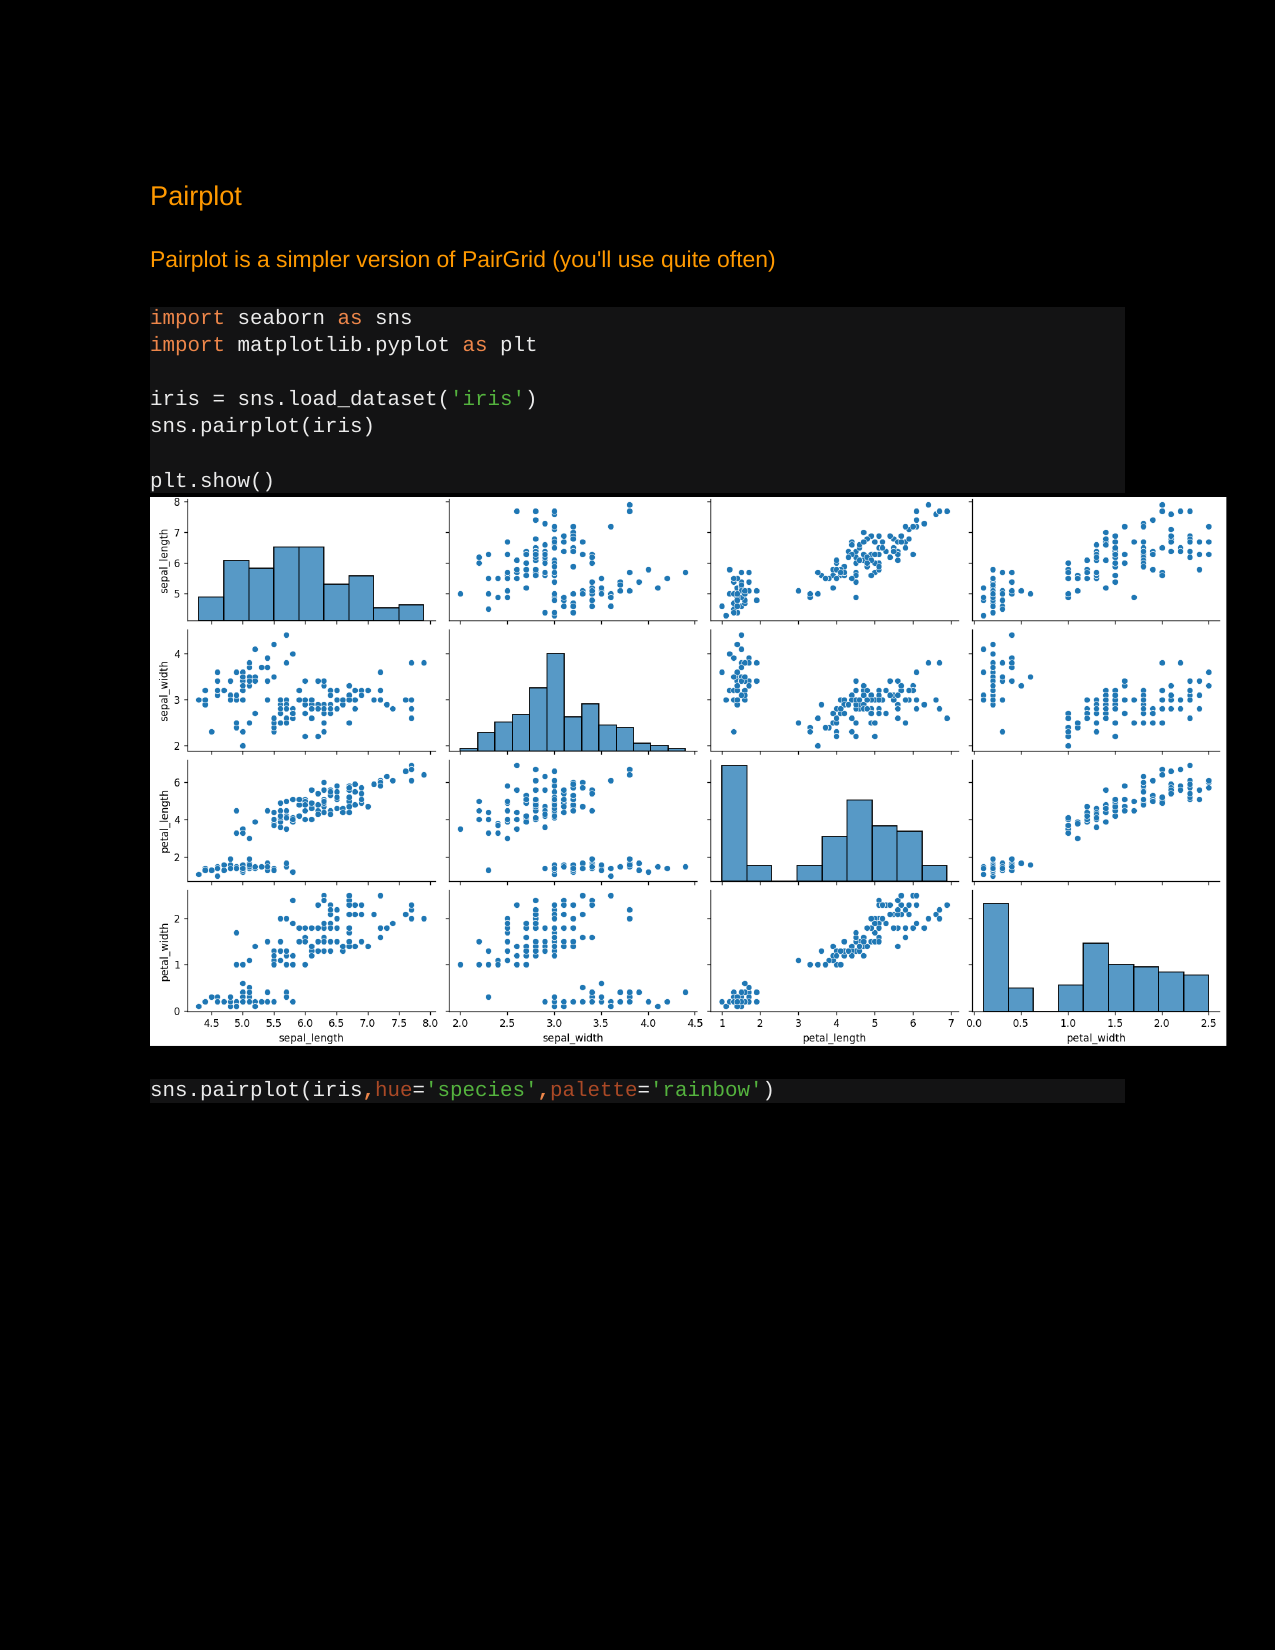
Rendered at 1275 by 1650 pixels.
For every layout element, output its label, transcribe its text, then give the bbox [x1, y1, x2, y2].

text Pairplot [150, 180, 1125, 211]
text Pairplot is a simpler version of PairGrid (you'll use quite often) [150, 246, 1125, 273]
text import matplotlib.pyplot as plt [150, 334, 1125, 358]
text sns.pairplot(iris) [150, 416, 1125, 439]
text import seaborn as sns [150, 307, 1125, 330]
picture [150, 497, 1227, 1046]
text plt.show() [150, 470, 1125, 493]
text sns.pairplot(iris,hue='species',palette='rainbow') [150, 1079, 1125, 1103]
text iris = sns.load_dataset('iris') [150, 388, 1125, 412]
